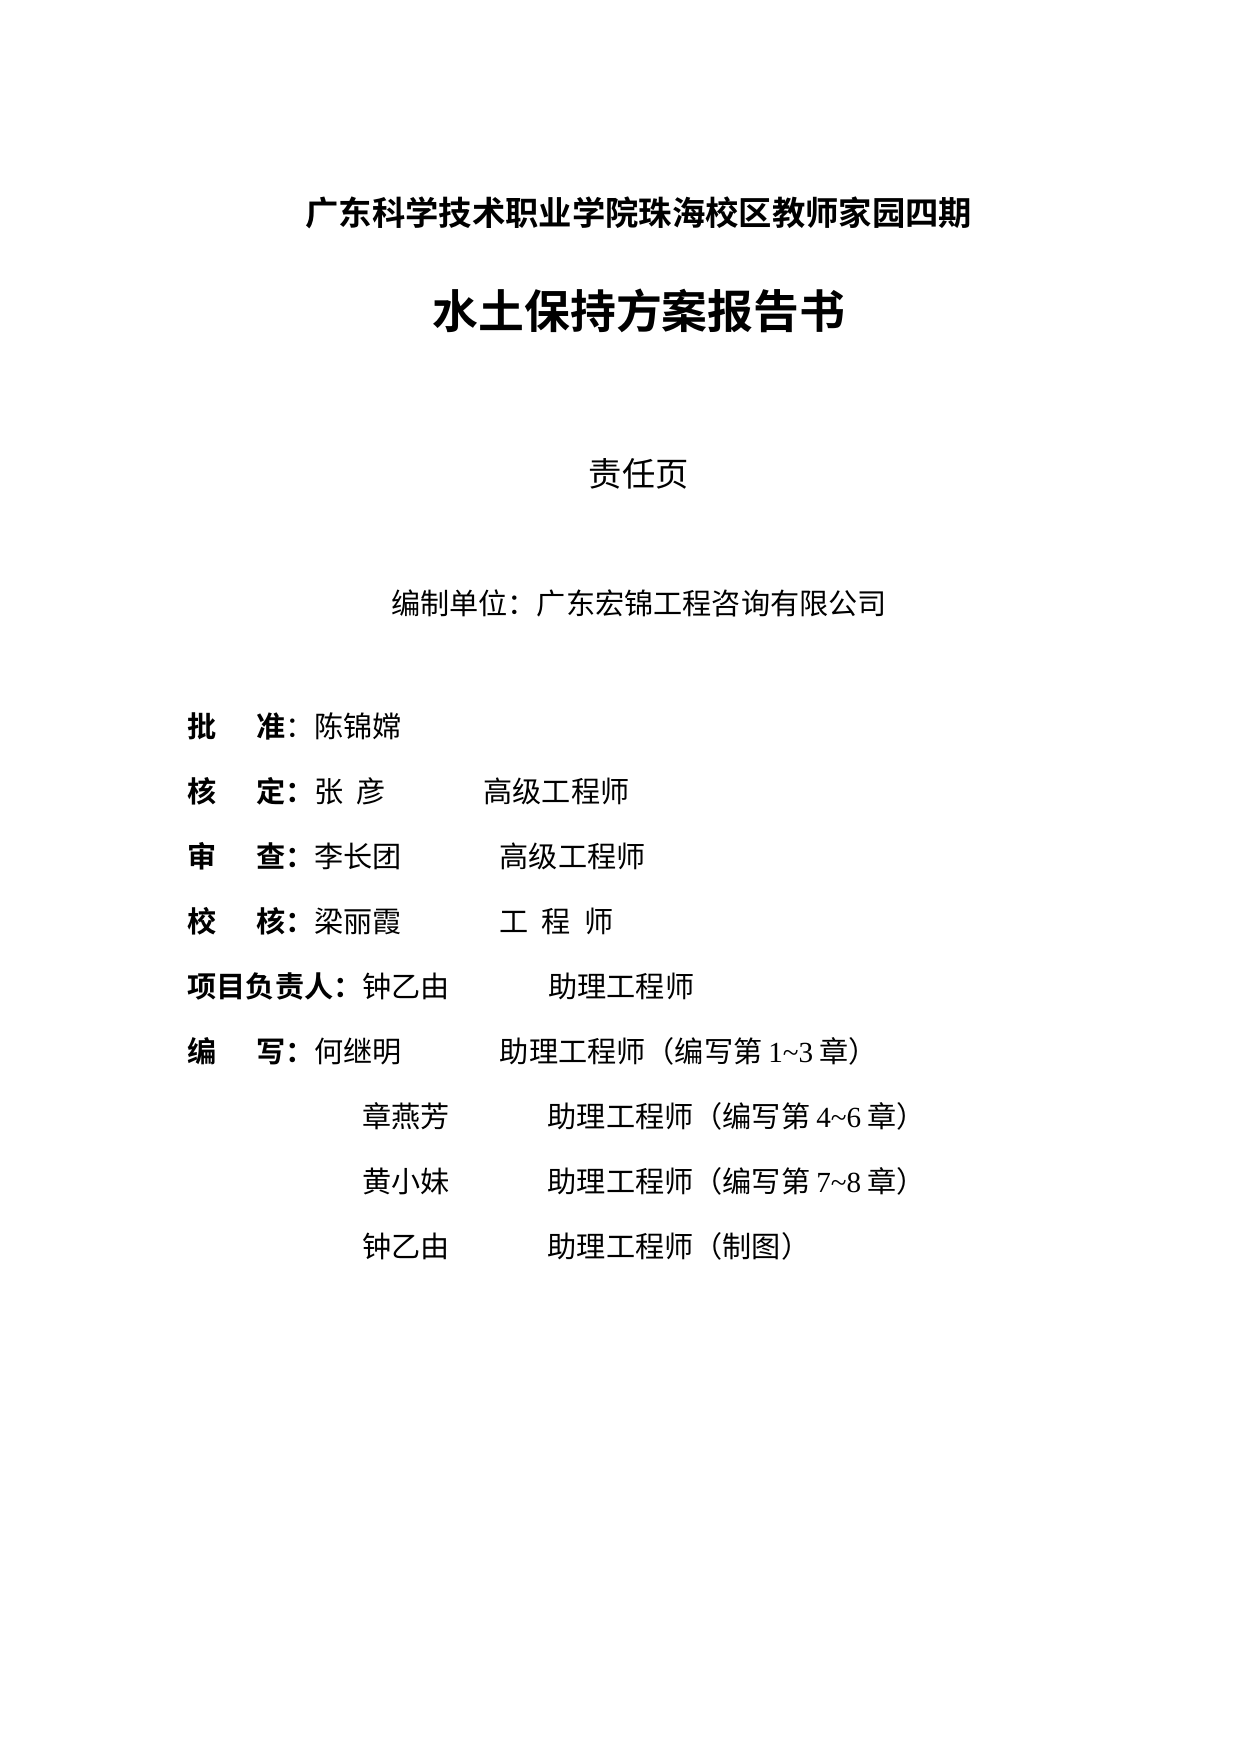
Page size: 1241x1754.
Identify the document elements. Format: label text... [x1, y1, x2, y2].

text 黄小妹 助理工程师（编写第7~8章） [187, 1148, 1090, 1213]
text 审 查：李长团 高级工程师 [187, 823, 1090, 888]
text 批 准：陈锦嫦 [187, 693, 1090, 758]
text 钟乙由 助理工程师（制图） [187, 1213, 1090, 1278]
text 校 核：梁丽霞 工 程 师 [187, 888, 1090, 953]
text 广东科学技术职业学院珠海校区教师家园四期 [187, 178, 1090, 243]
text 章燕芳 助理工程师（编写第4~6章） [187, 1083, 1090, 1148]
text 水土保持方案报告书 [187, 259, 1090, 357]
text 项目负责人：钟乙由 助理工程师 [187, 953, 1090, 1018]
text 核 定：张 彦 高级工程师 [187, 758, 1090, 823]
text 编 写：何继明 助理工程师（编写第1~3章） [187, 1018, 1090, 1083]
text 编制单位：广东宏锦工程咨询有限公司 [187, 569, 1090, 634]
text 责任页 [187, 439, 1090, 504]
